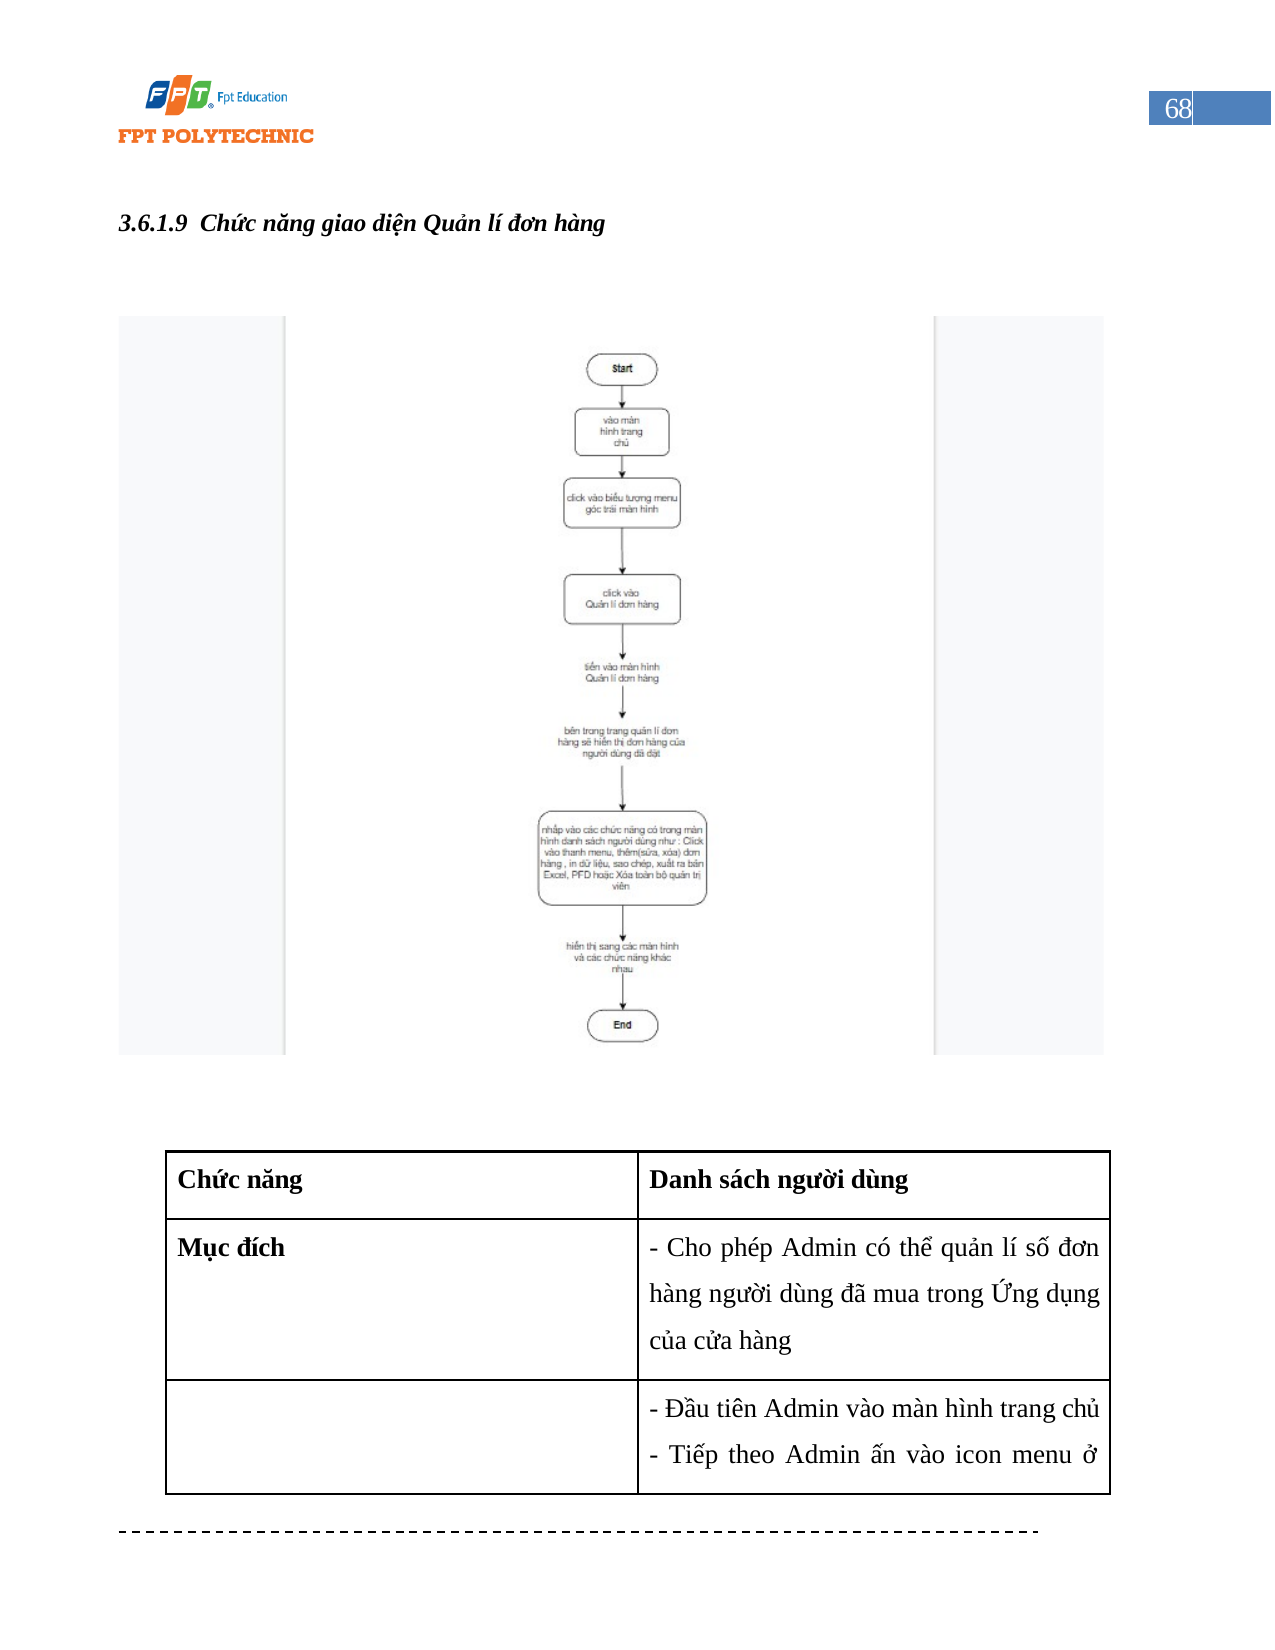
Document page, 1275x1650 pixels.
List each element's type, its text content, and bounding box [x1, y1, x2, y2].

table_cell Mục đích [167, 1220, 637, 1379]
table_header Chức năng [167, 1153, 637, 1218]
table_cell [167, 1381, 637, 1493]
list Chức năng giao diện Quản lí đơn hàng [118, 208, 1210, 237]
picture [118, 316, 1104, 1055]
picture [118, 75, 314, 143]
table_cell - Cho phép Admin có thể quản lí số đơn hàng người dùng đã mua trong Ứng dụng của cửa hàng [639, 1220, 1109, 1379]
table_header Danh sách người dùng [639, 1153, 1109, 1218]
table_cell Đầu tiên Admin vào màn hình trang chủ Tiếp theo Admin ấn vào icon menu ở [639, 1381, 1109, 1493]
